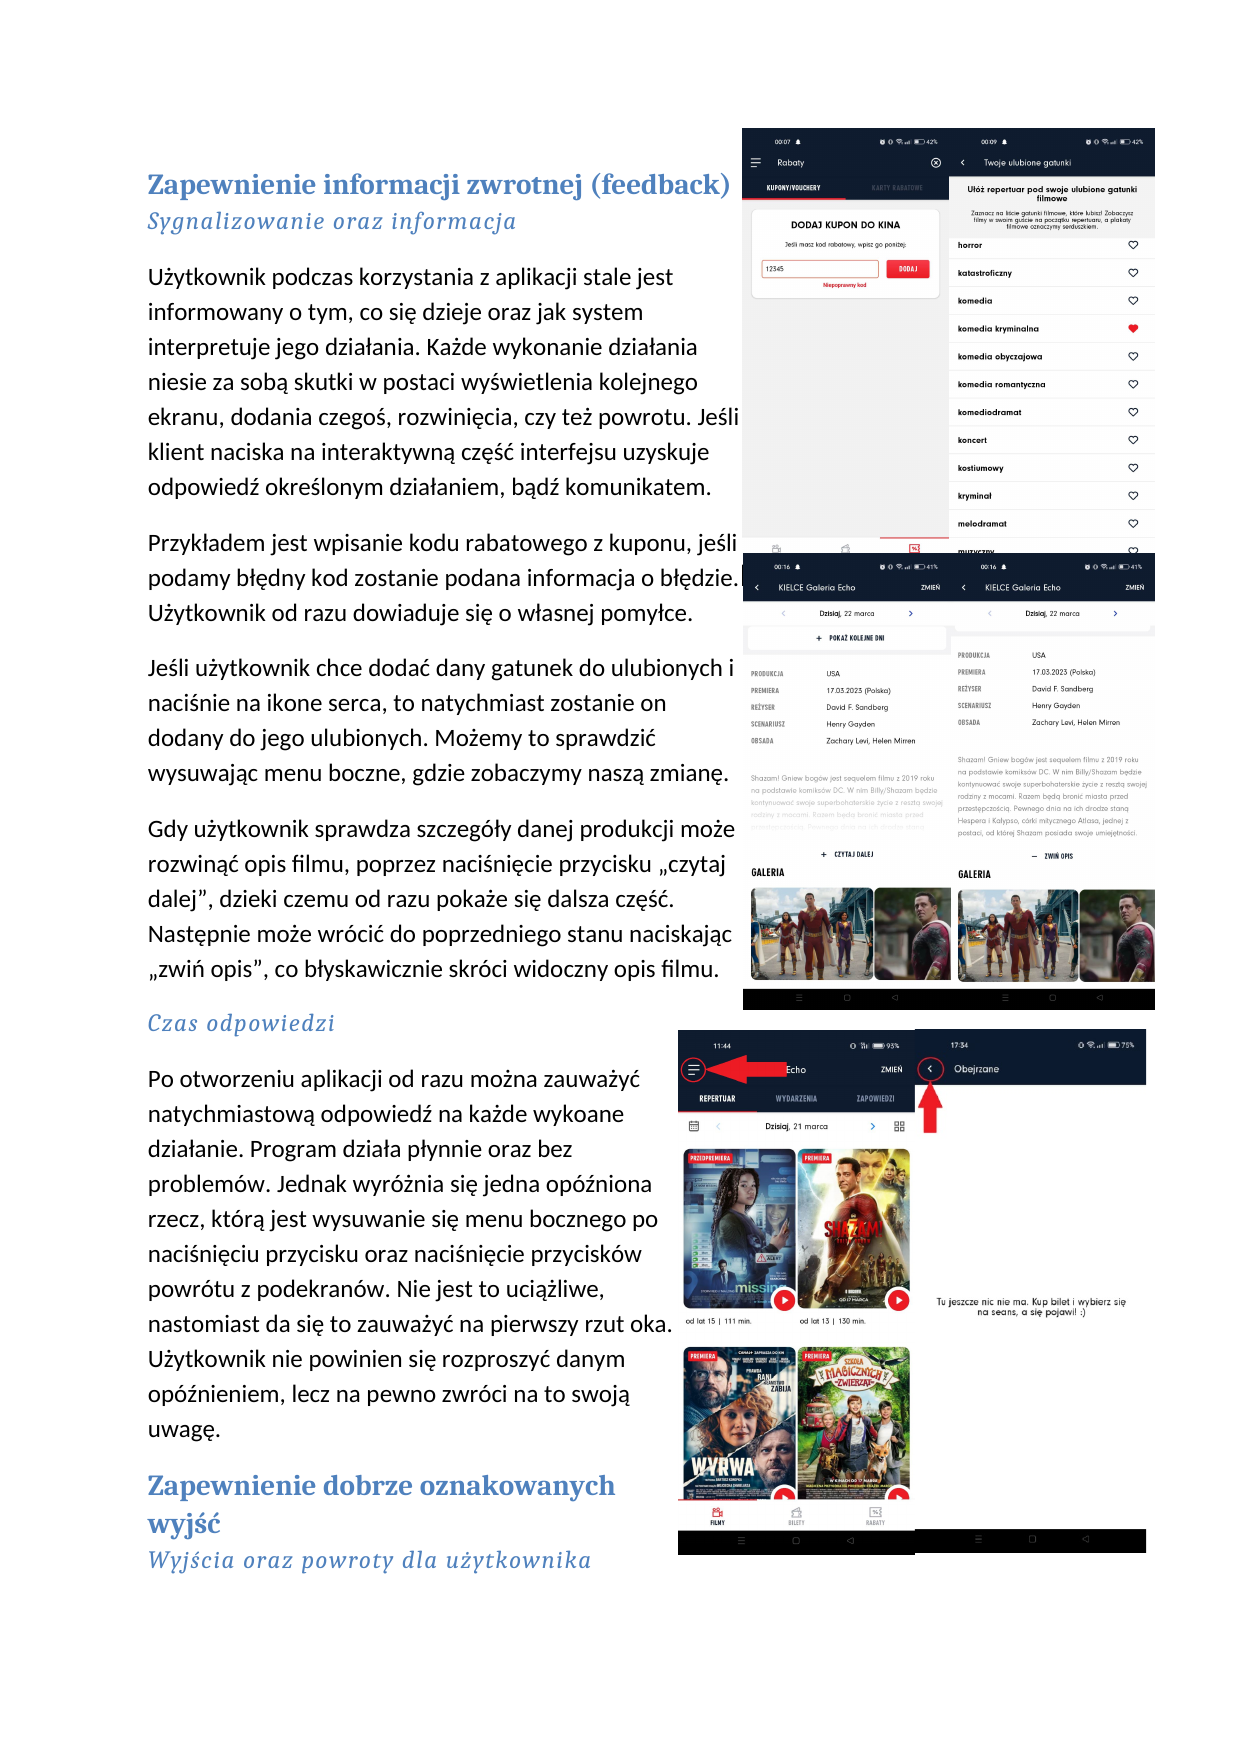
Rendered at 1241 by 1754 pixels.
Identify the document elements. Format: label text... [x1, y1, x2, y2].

text Gdy użytkownik sprawdza szczegóły danej produkcji może rozwinąć opis filmu, poprzez naciśnięcie przycisku „czytaj dalej”, dzieki czemu od razu pokaże się dalsza część. Następnie może wrócić do poprzedniego stanu naciskając „zwiń opis”, co błyskawicznie skróci widoczny opis filmu. [148, 813, 1093, 984]
subtitle Zapewnienie informacji zwrotnej (feedback) [148, 168, 1093, 202]
subtitle Sygnalizowanie oraz informacja [148, 207, 1093, 236]
subtitle Wyjścia oraz powroty dla użytkownika [148, 1546, 1093, 1575]
subtitle Zapewnienie dobrze oznakowanych wyjść [148, 1469, 914, 1541]
picture [742, 128, 1155, 1010]
picture [678, 1029, 1146, 1548]
text Użytkownik podczas korzystania z aplikacji stale jest informowany o tym, co się dzieje oraz jak system interpretuje jego działania. Każde wykonanie działania niesie za sobą skutki w postaci wyświetlenia kolejnego ekranu, dodania czegoś, rozwinięcia, czy też powrotu. Jeśli klient naciska na interaktywną część interfejsu uzyskuje odpowiedź określonym działaniem, bądź komunikatem. [148, 261, 1093, 501]
text Po otworzeniu aplikacji od razu można zauważyć natychmiastową odpowiedź na każde wykoane działanie. Program działa płynnie oraz bez problemów. Jednak wyróżnia się jedna opóźniona rzecz, którą jest wysuwanie się menu bocznego po naciśnięciu przycisku oraz naciśnięcie przycisków powrótu z podekranów. Nie jest to uciążliwe, nastomiast da się to zauważyć na pierwszy rzut oka. Użytkownik nie powinien się rozproszyć danym opóźnieniem, lecz na pewno zwróci na to swoją uwagę. [148, 1063, 914, 1443]
subtitle Czas odpowiedzi [148, 1009, 1093, 1038]
text Jeśli użytkownik chce dodać dany gatunek do ulubionych i naciśnie na ikone serca, to natychmiast zostanie on dodany do jego ulubionych. Możemy to sprawdzić wysuwając menu boczne, gdzie zobaczymy naszą zmianę. [148, 652, 1093, 788]
text Przykładem jest wpisanie kodu rabatowego z kuponu, jeśli podamy błędny kod zostanie podana informacja o błędzie. Użytkownik od razu dowiaduje się o własnej pomyłce. [148, 527, 1093, 627]
